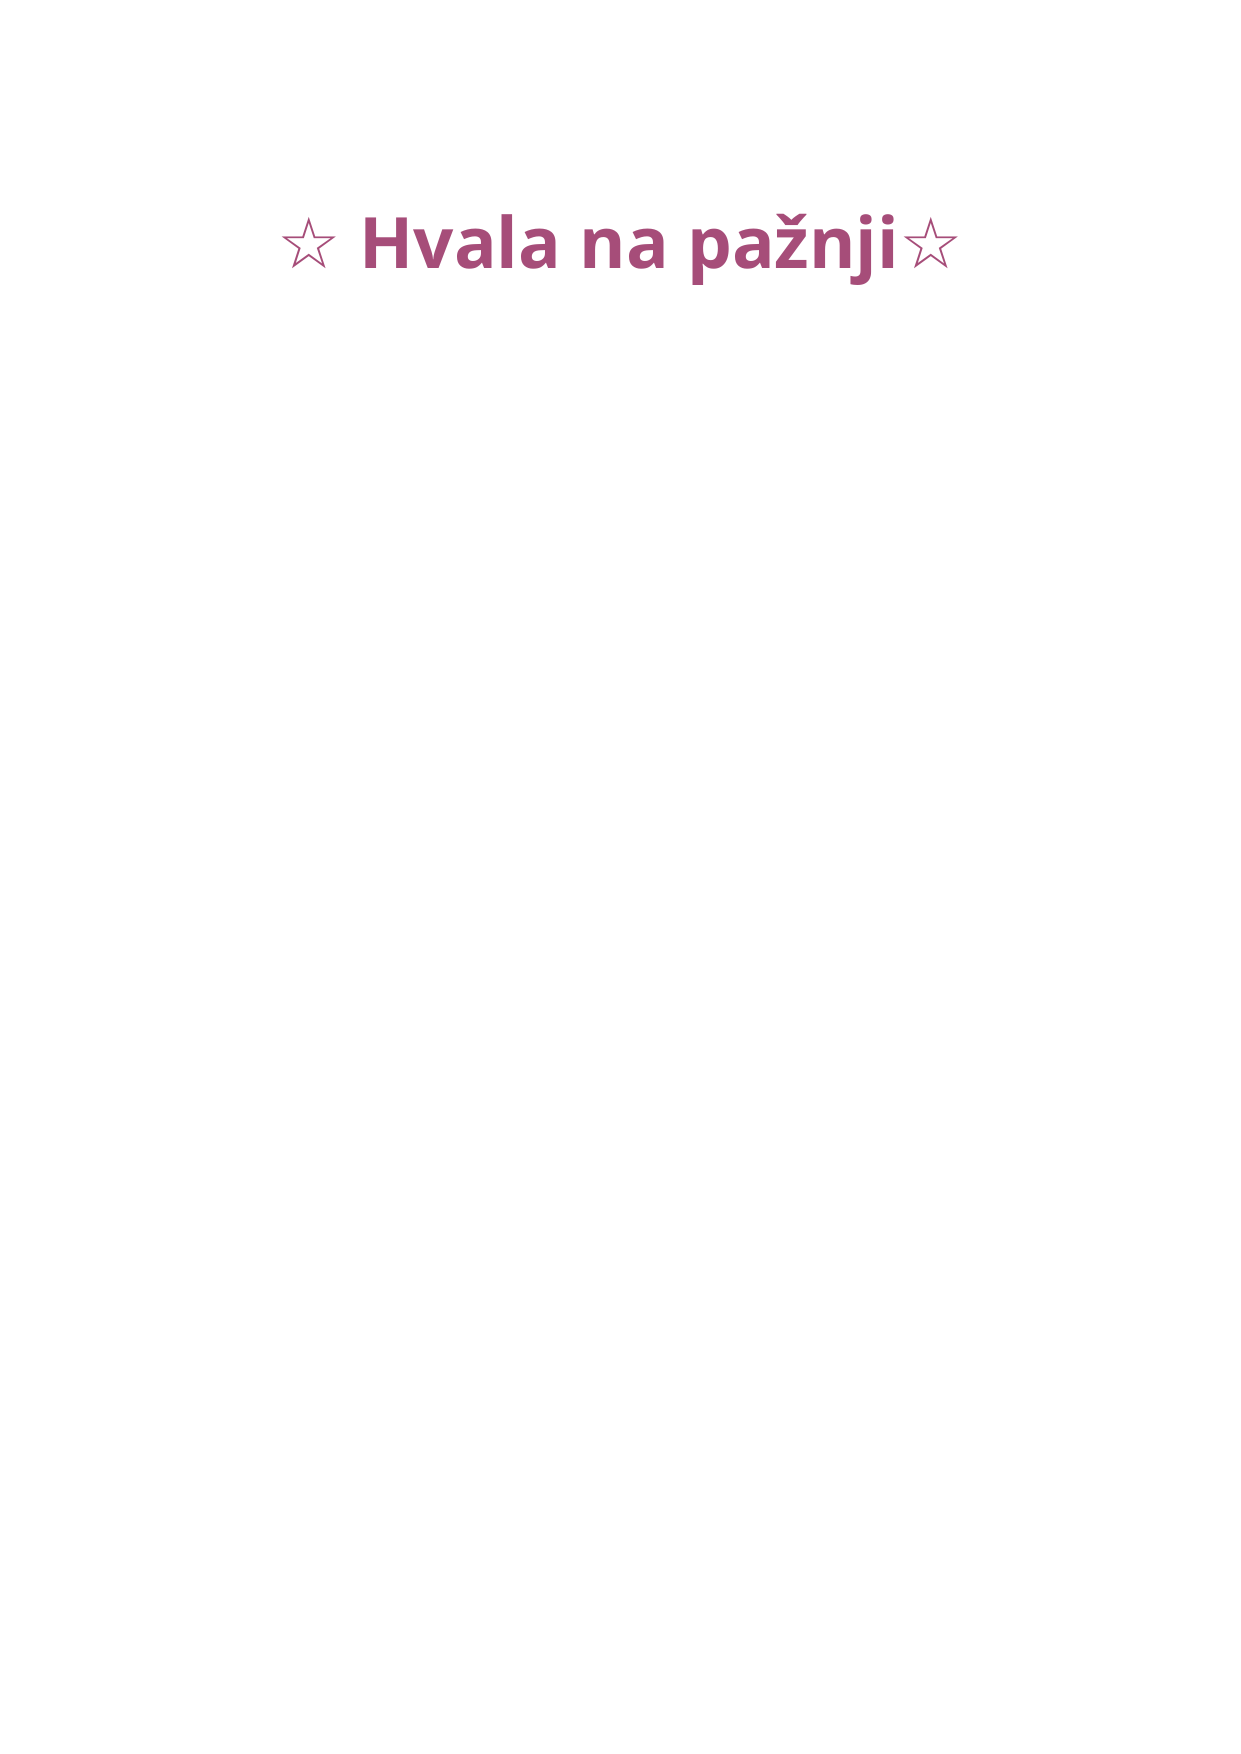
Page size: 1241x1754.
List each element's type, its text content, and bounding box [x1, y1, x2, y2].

title ☆ Hvala na pažnji☆ [150, 192, 1090, 289]
